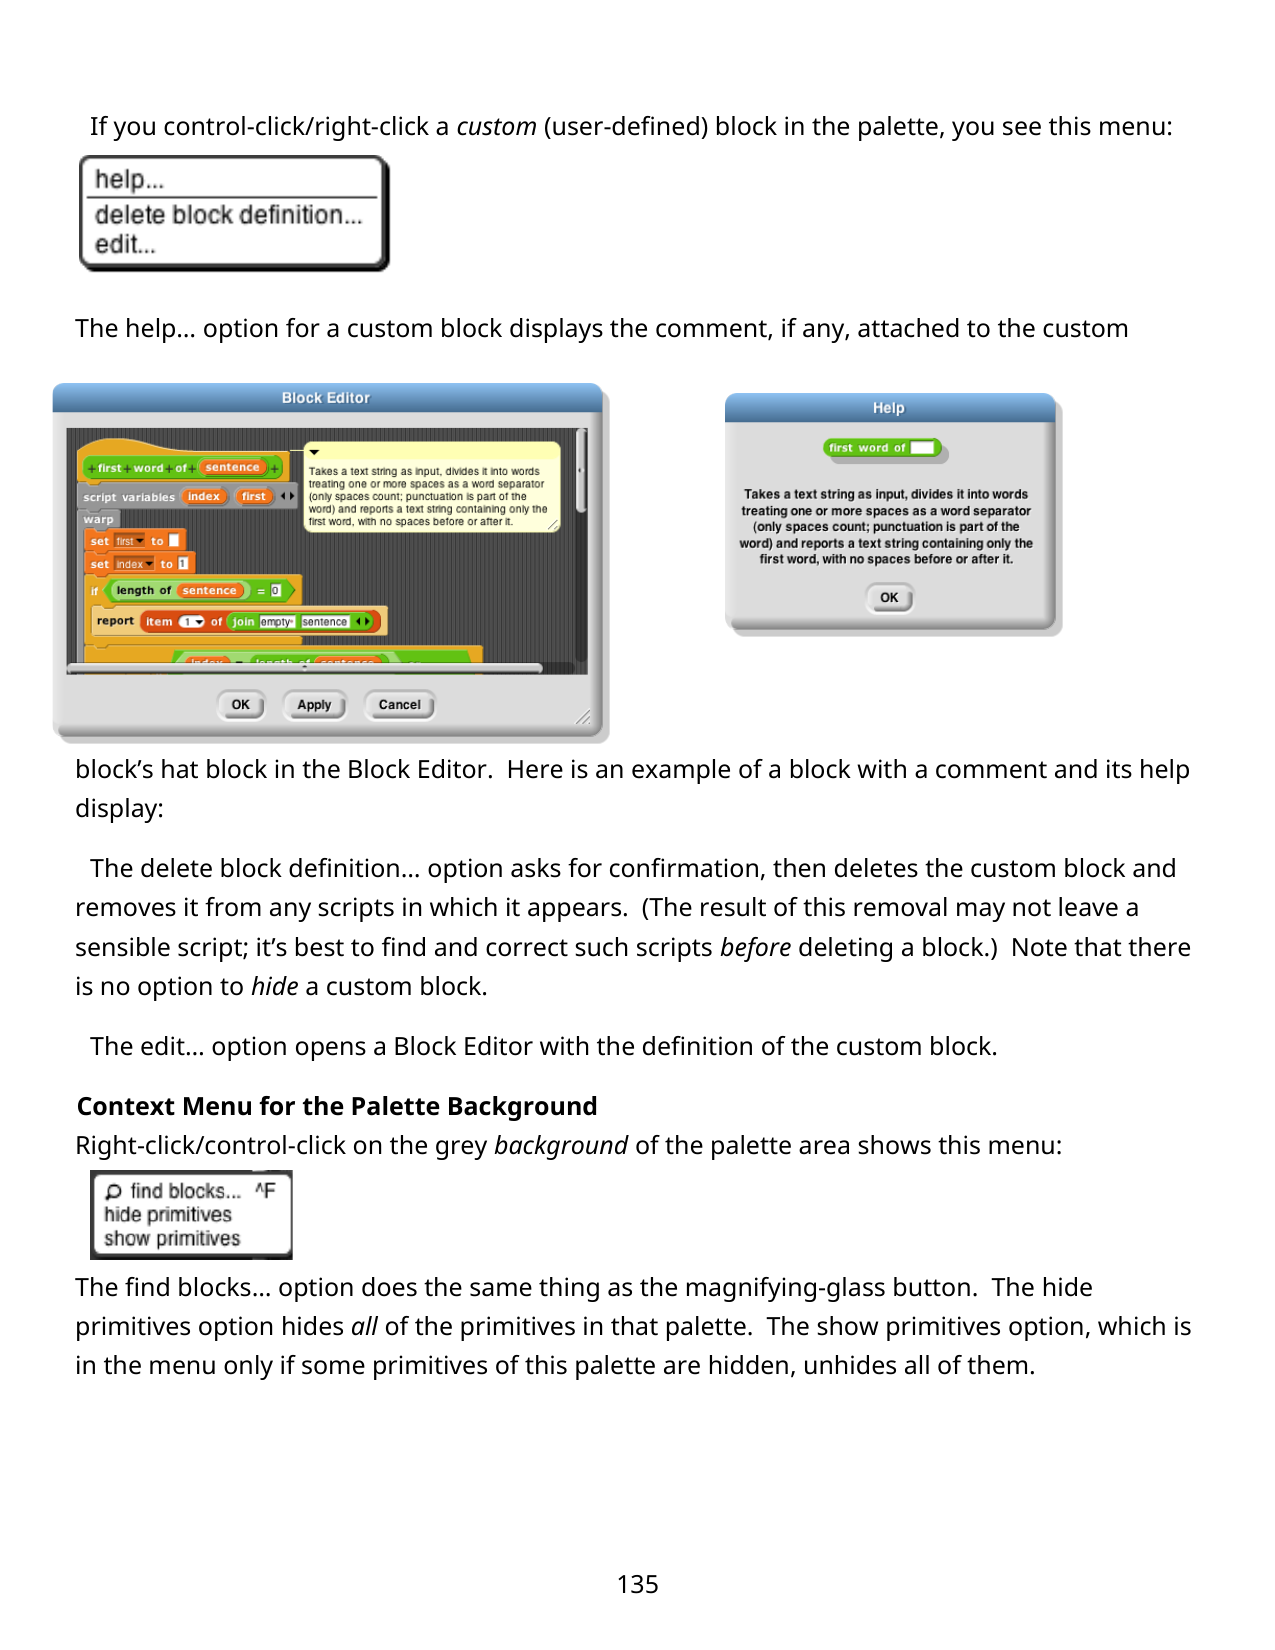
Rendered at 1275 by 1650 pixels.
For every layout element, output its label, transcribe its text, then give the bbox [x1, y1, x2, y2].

picture [90, 1170, 293, 1260]
text Right-click/control-click on the grey background of the palette area shows this menu: [75, 1127, 1200, 1162]
picture [725, 393, 1071, 645]
text The delete block definition… option asks for confirmation, then deletes the custom block and removes it from any scripts in which it appears. (The result of this removal may not leave a sensible script; it’s best to find and correct such scripts before deleting a block.) Note that there is no option to hide a custom block. [75, 851, 1200, 1002]
picture [52, 383, 618, 752]
subtitle Context Menu for the Palette Background [75, 1088, 1200, 1122]
picture [79, 155, 407, 289]
text If you control-click/right-click a custom (user-defined) block in the palette, you see this menu: [75, 109, 1200, 143]
text The find blocks… option does the same thing as the magnifying-glass button. The hide primitives option hides all of the primitives in that palette. The show primitives option, which is in the menu only if some primitives of this palette are hidden, unhides all of them. [75, 1167, 1200, 1382]
text The edit… option opens a Block Editor with the definition of the custom block. [75, 1028, 1200, 1062]
